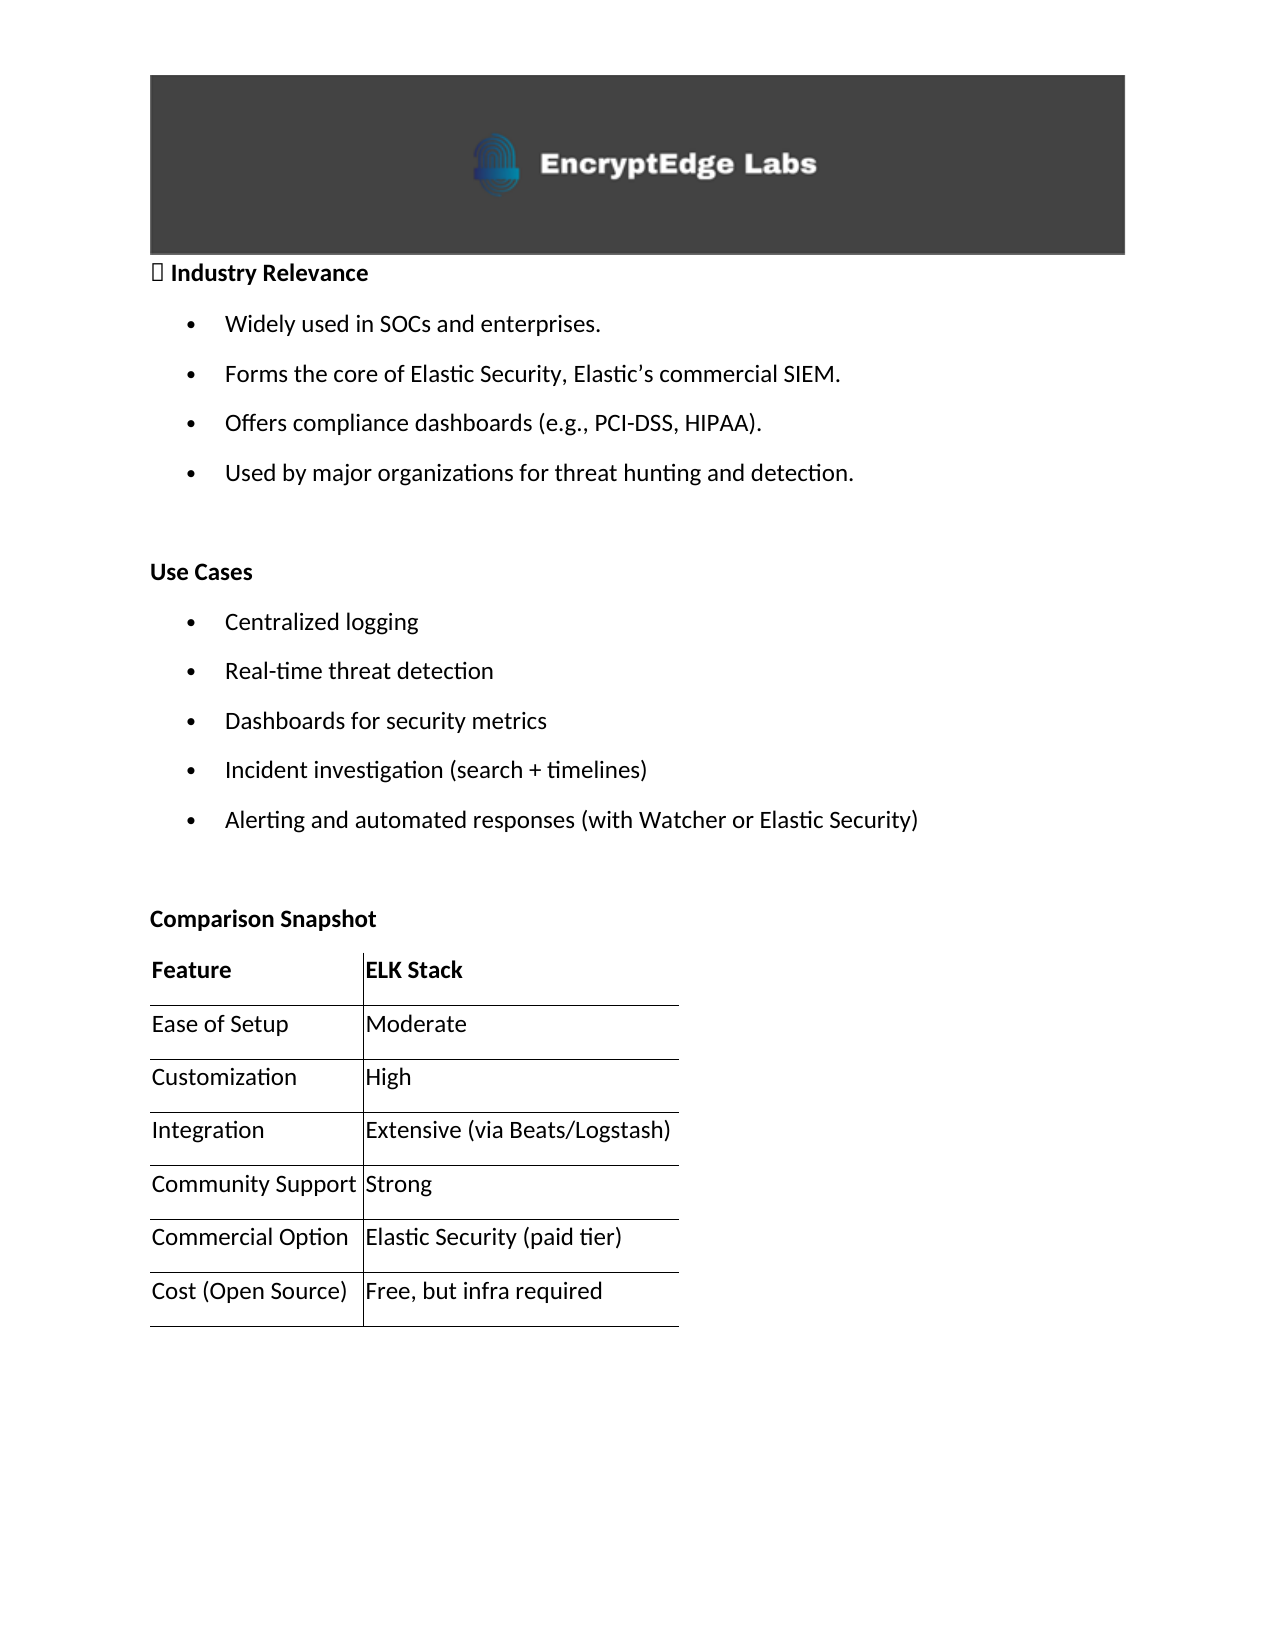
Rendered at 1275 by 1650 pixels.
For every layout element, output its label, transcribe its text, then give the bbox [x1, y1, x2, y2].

table_cell Strong [364, 1166, 679, 1219]
list Alerting and automated responses (with Watcher or Elastic Security) [187, 804, 1125, 834]
list Used by major organizations for threat hunting and detection. [187, 457, 1125, 487]
list Real-time threat detection [187, 655, 1125, 686]
list Centralized logging [187, 606, 1125, 636]
table_cell Commercial Option [150, 1220, 363, 1272]
text Use Cases [150, 556, 1125, 587]
table_cell High [364, 1060, 679, 1112]
table_header Feature [150, 953, 363, 1005]
list Incident investigation (search + timelines) [187, 754, 1125, 785]
text 🔹 Industry Relevance [150, 255, 1125, 289]
list Dashboards for security metrics [187, 705, 1125, 735]
table_cell Extensive (via Beats/Logstash) [364, 1113, 679, 1165]
table_cell Moderate [364, 1006, 679, 1058]
list Offers compliance dashboards (e.g., PCI-DSS, HIPAA). [187, 407, 1125, 438]
table_cell Ease of Setup [150, 1006, 363, 1058]
table_cell Integration [150, 1113, 363, 1165]
table_cell Cost (Open Source) [150, 1273, 363, 1326]
table_cell Elastic Security (paid tier) [364, 1220, 679, 1272]
list Forms the core of Elastic Security, Elastic’s commercial SIEM. [187, 358, 1125, 388]
table_cell Community Support [150, 1166, 363, 1219]
table_cell Customization [150, 1060, 363, 1112]
list Widely used in SOCs and enterprises. [187, 308, 1125, 339]
text Comparison Snapshot [150, 903, 1125, 934]
table_header ELK Stack [364, 953, 679, 1005]
table_cell Free, but infra required [364, 1273, 679, 1326]
picture [150, 75, 1125, 255]
